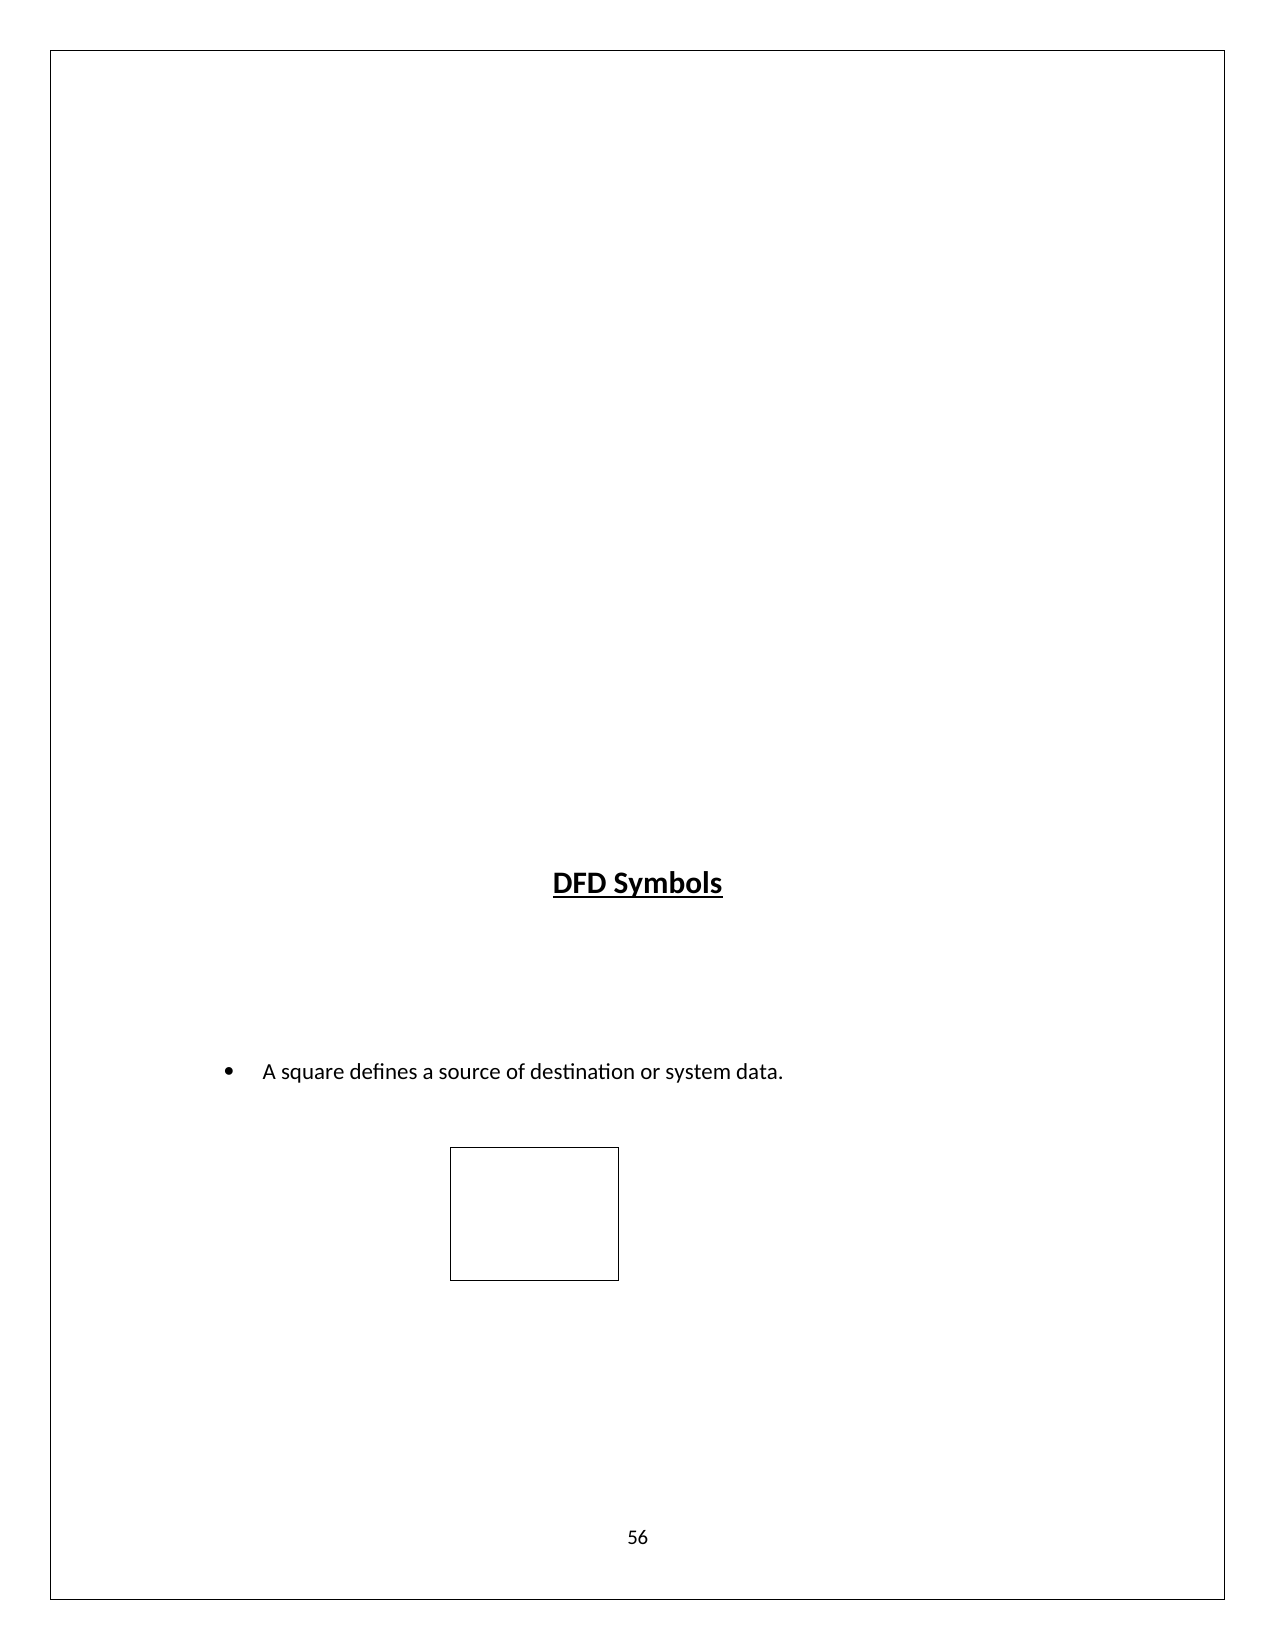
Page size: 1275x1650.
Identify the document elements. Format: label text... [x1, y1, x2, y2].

list A square defines a source of destination or system data. [225, 1057, 1125, 1085]
text DFD Symbols [150, 863, 1125, 902]
